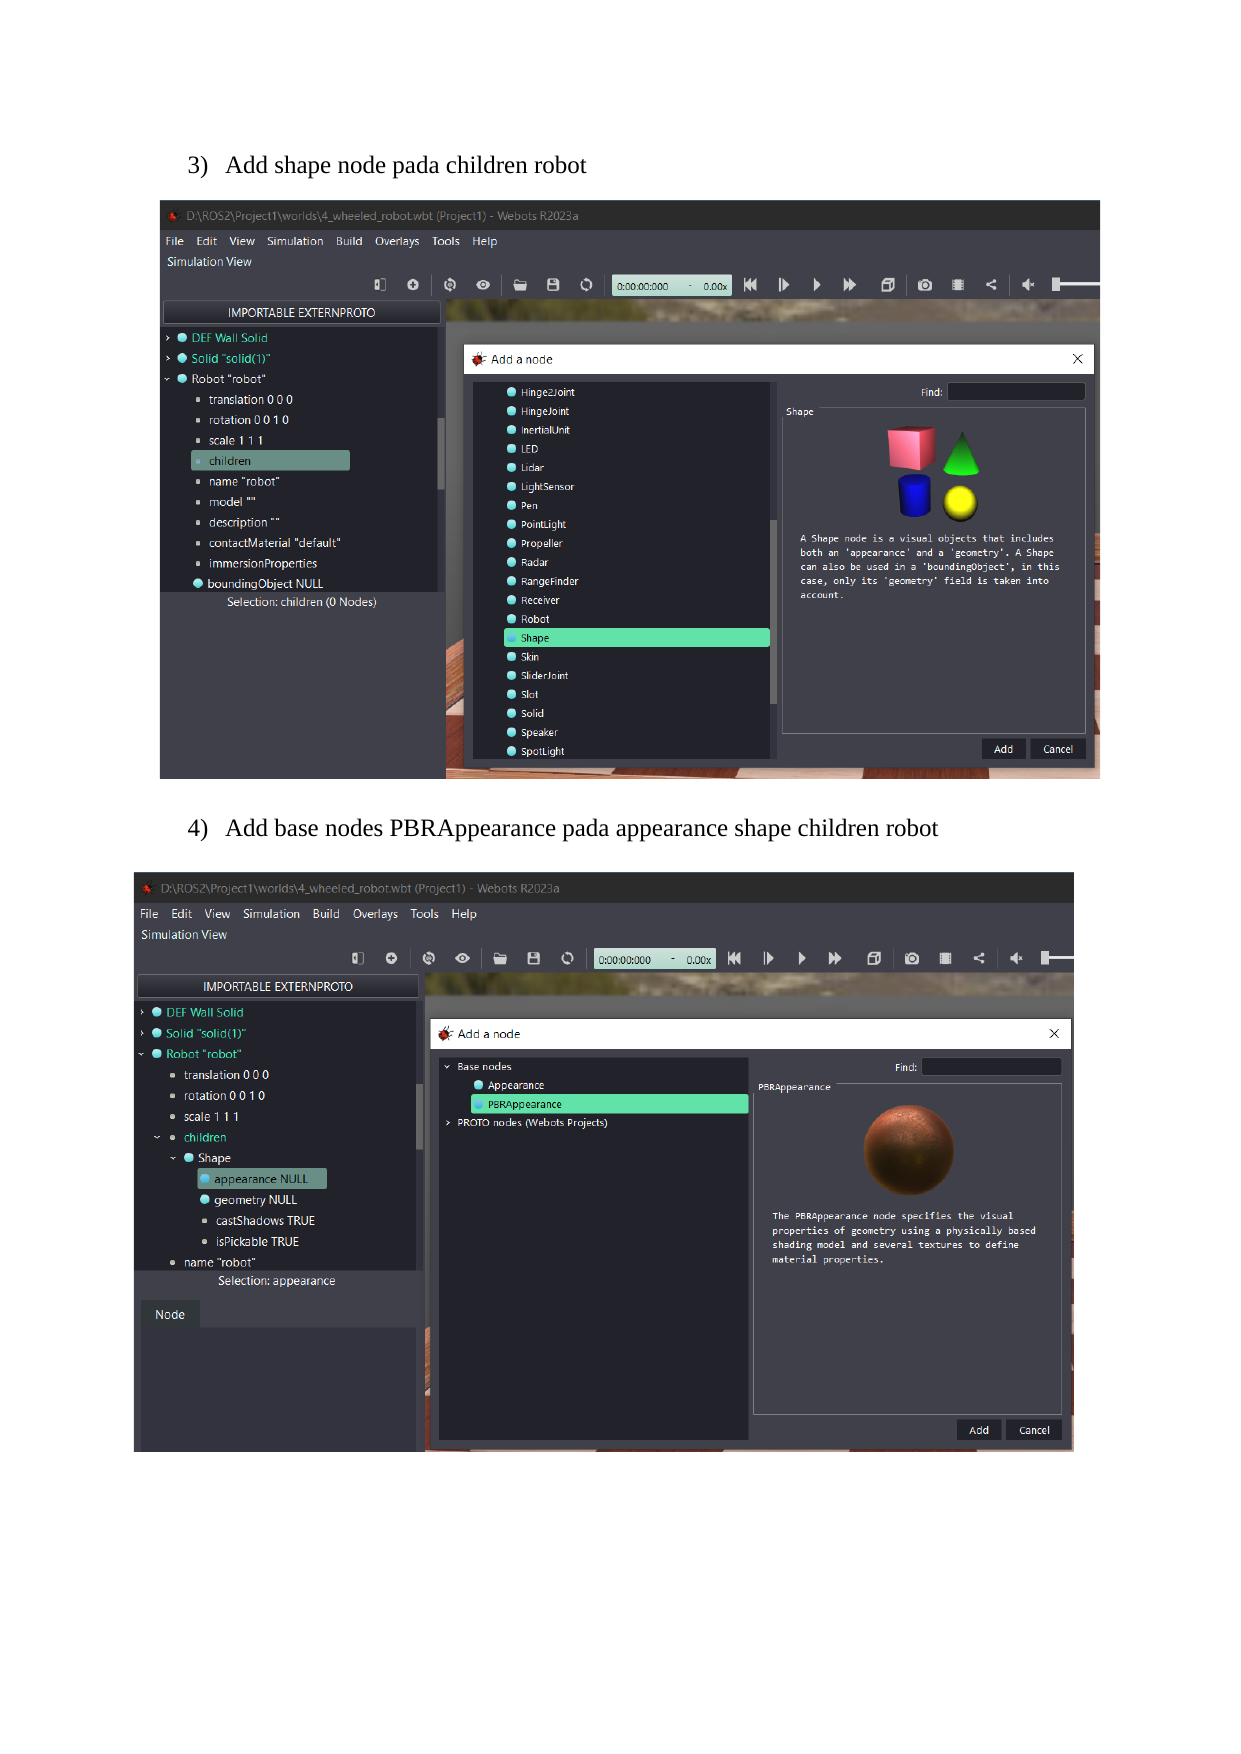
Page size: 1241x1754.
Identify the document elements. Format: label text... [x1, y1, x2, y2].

picture [159, 200, 1100, 779]
list Add base nodes PBRAppearance pada appearance shape children robot [187, 813, 1090, 842]
list Add shape node pada children robot [187, 150, 1090, 179]
picture [133, 872, 1074, 1452]
